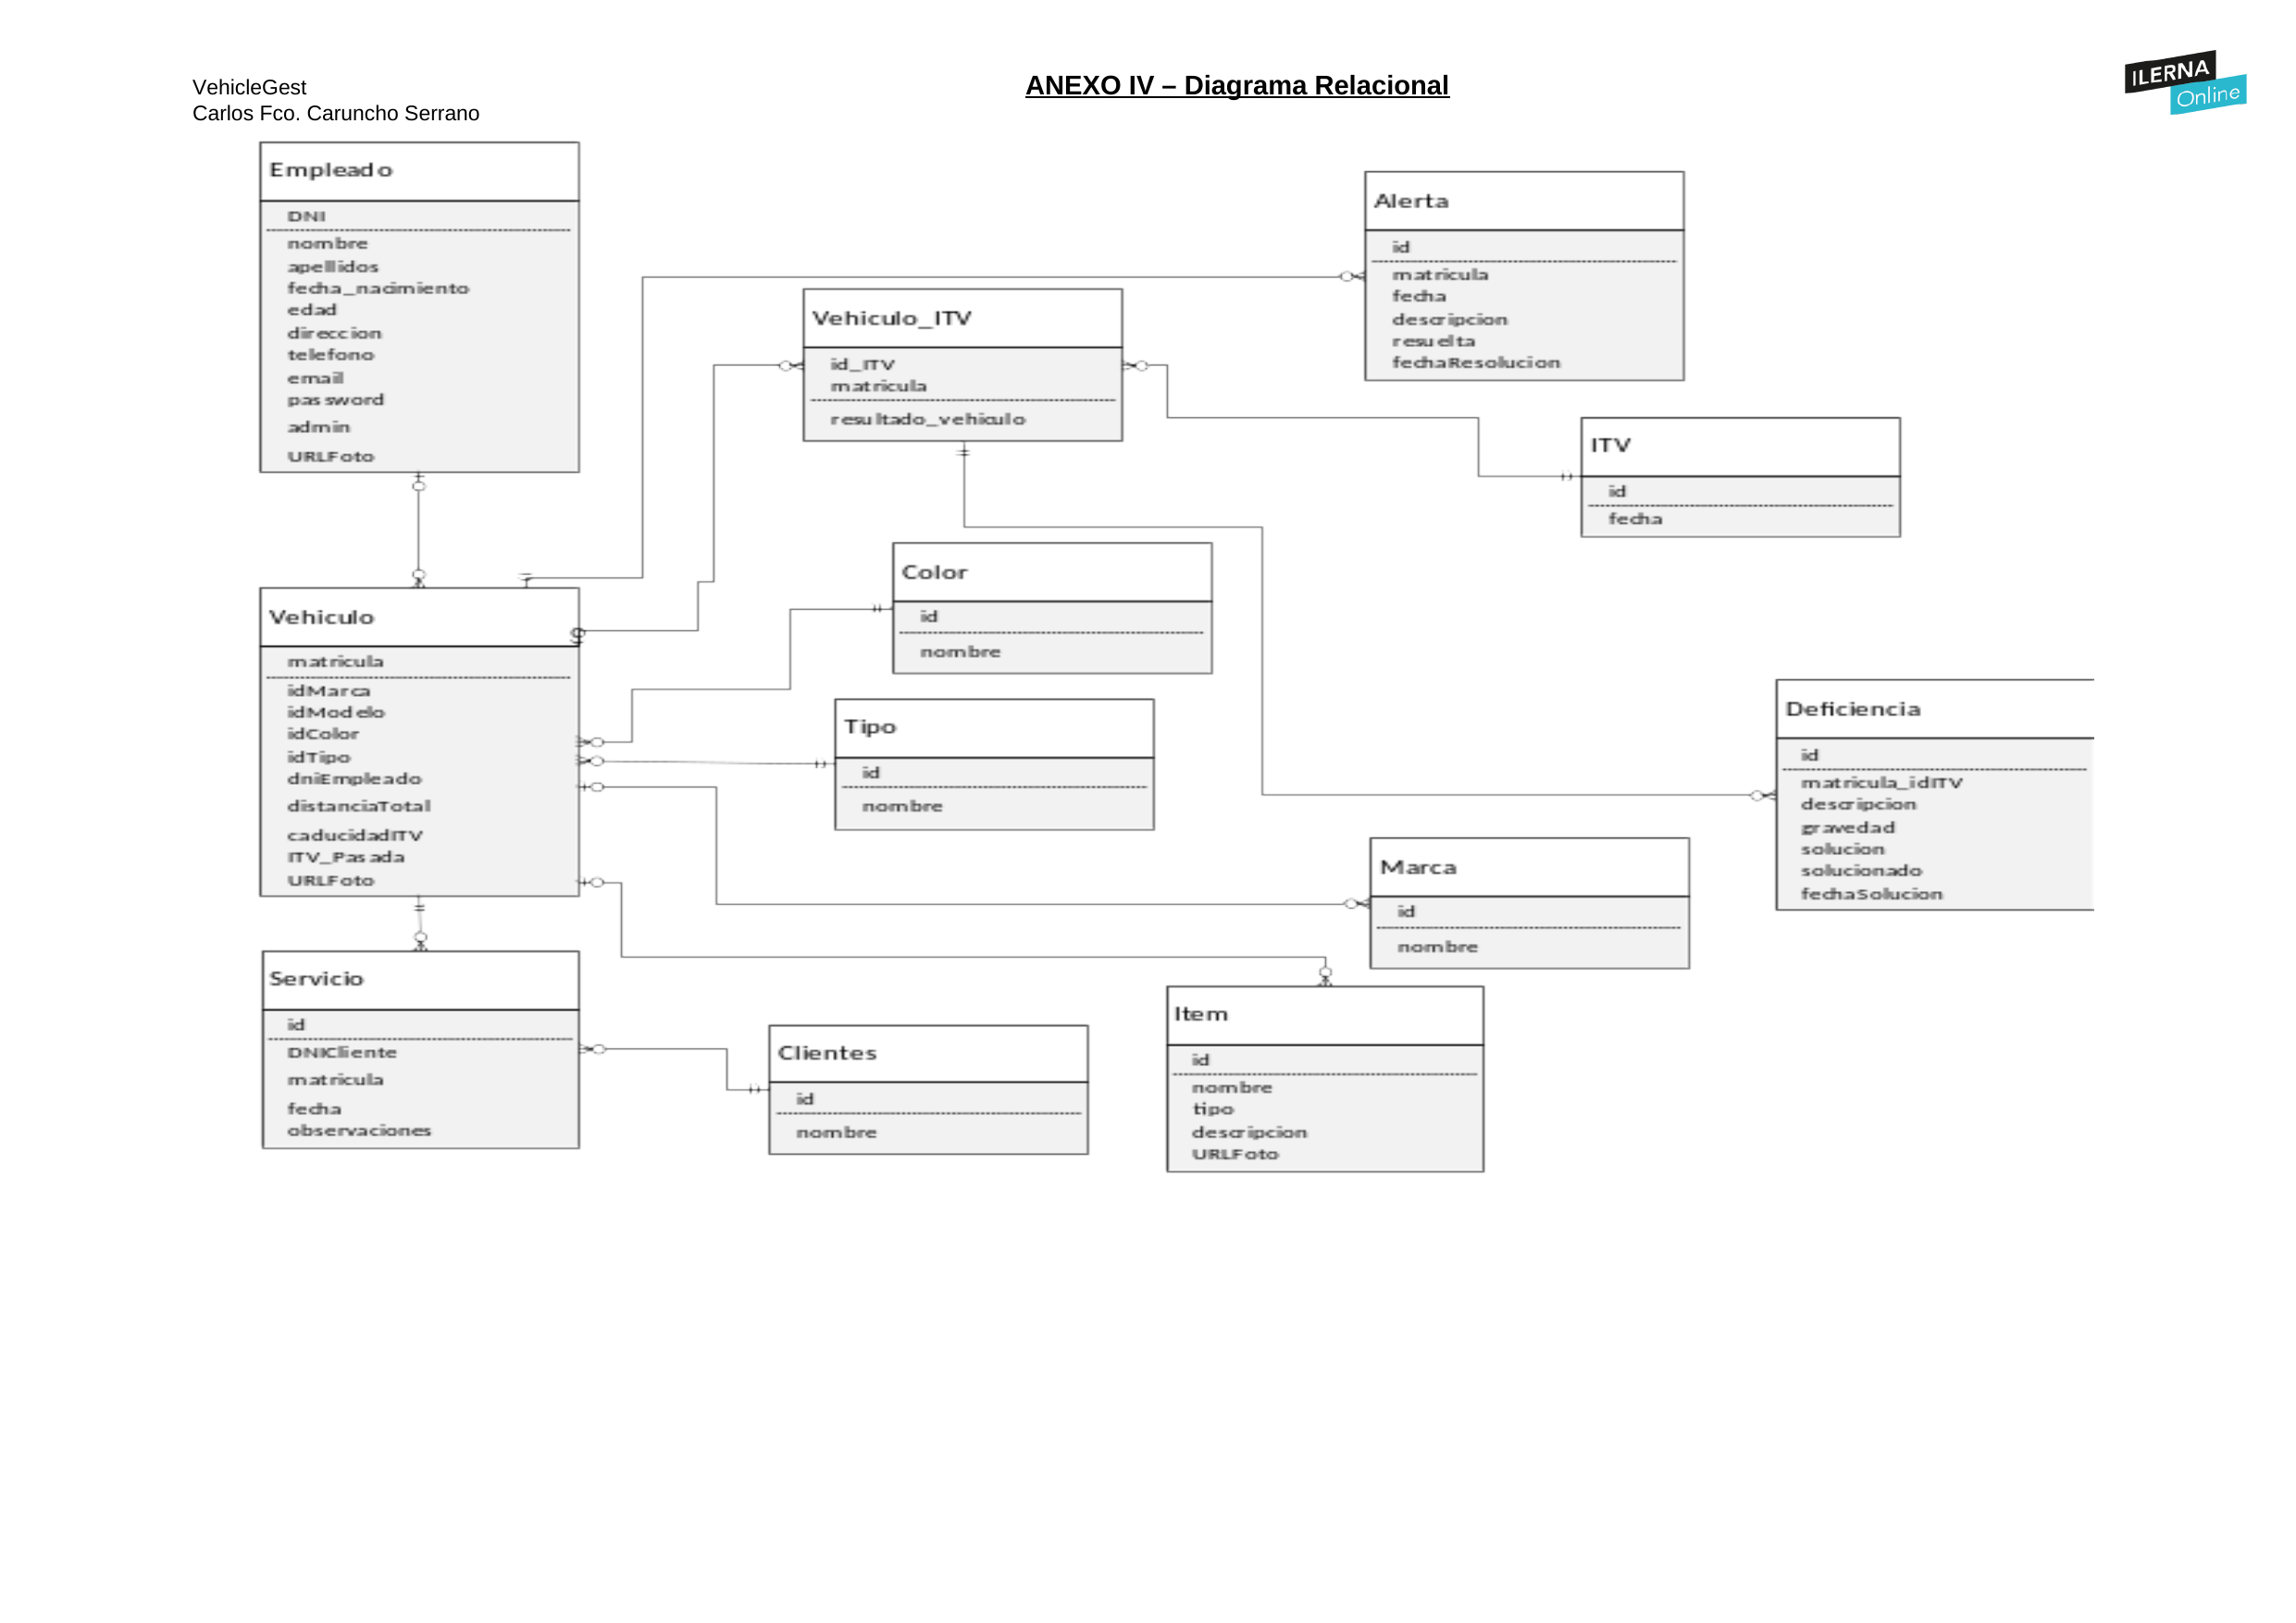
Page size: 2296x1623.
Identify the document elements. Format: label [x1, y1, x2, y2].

picture [2125, 50, 2247, 115]
